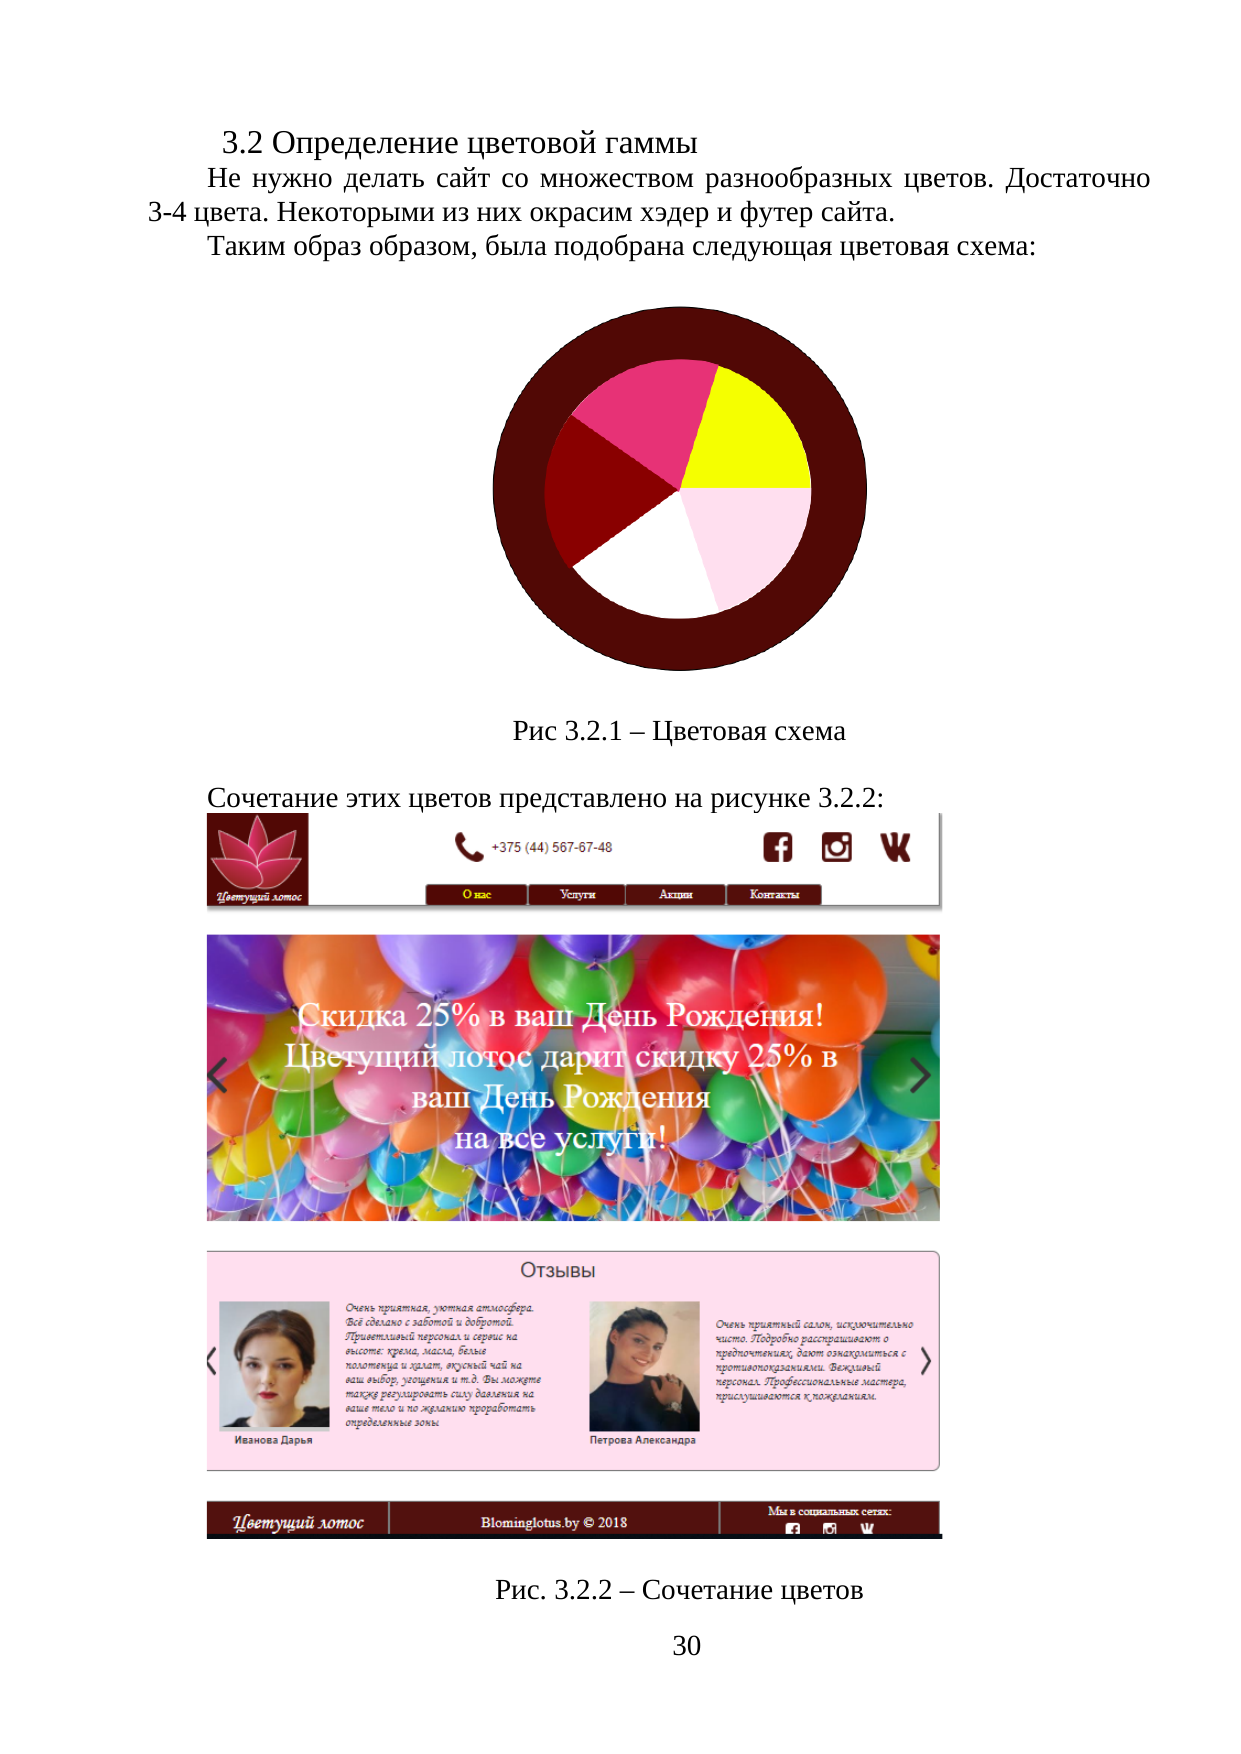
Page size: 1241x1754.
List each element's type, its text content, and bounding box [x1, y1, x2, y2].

text Не нужно делать сайт со множеством разнообразных цветов. Достаточно 3-4 цвета. Некоторыми из них окрасим хэдер и футер сайта. [148, 161, 1152, 228]
text Рис. 3.2.2 – Сочетание цветов [148, 1572, 1152, 1605]
text 3.2 Определение цветовой гаммы [148, 122, 1152, 161]
picture [206, 813, 943, 1539]
text Сочетание этих цветов представлено на рисунке 3.2.2: [148, 780, 1152, 813]
picture [476, 294, 882, 679]
text Рис 3.2.1 – Цветовая схема [148, 713, 1152, 746]
text Таким образ образом, была подобрана следующая цветовая схема: [148, 228, 1152, 261]
